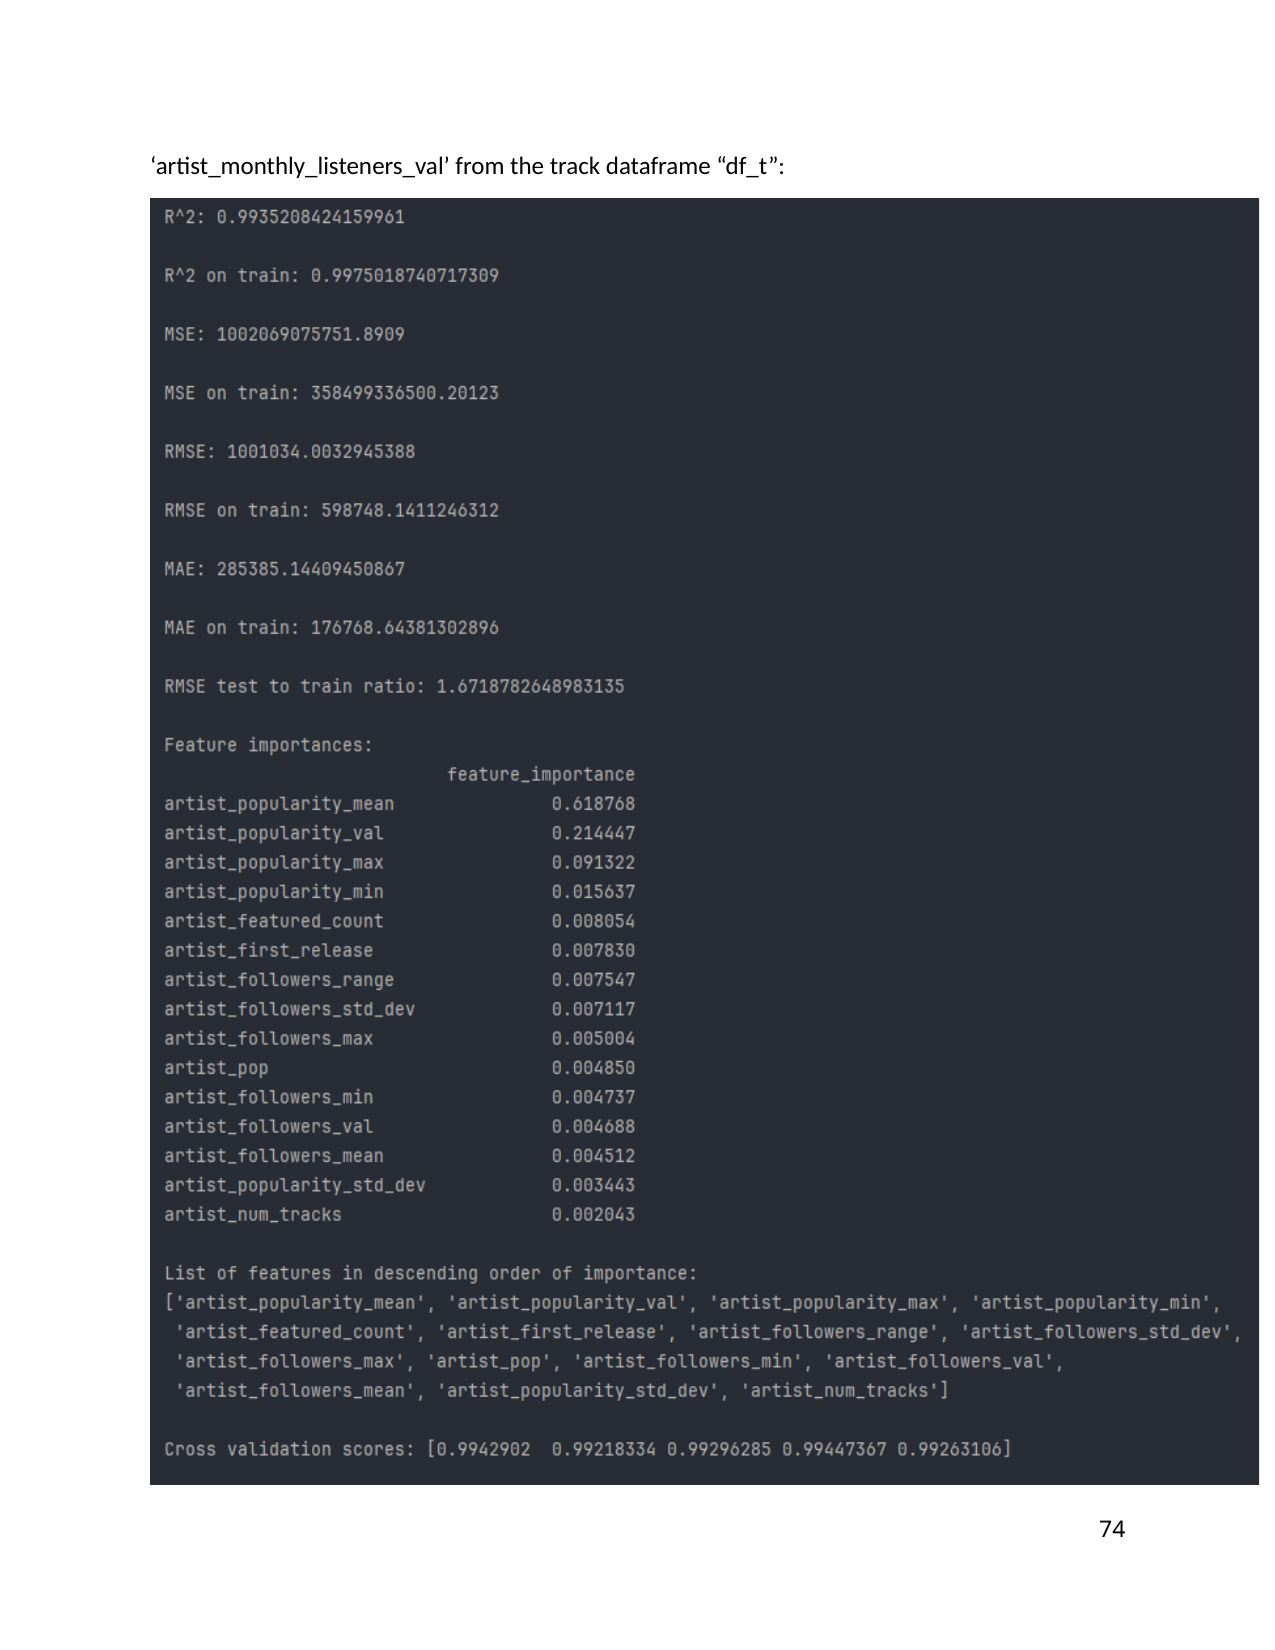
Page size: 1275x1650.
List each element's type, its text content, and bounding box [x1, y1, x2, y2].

picture [150, 198, 1260, 1485]
text ‘artist_monthly_listeners_val’ from the track dataframe “df_t”: [150, 150, 1125, 181]
